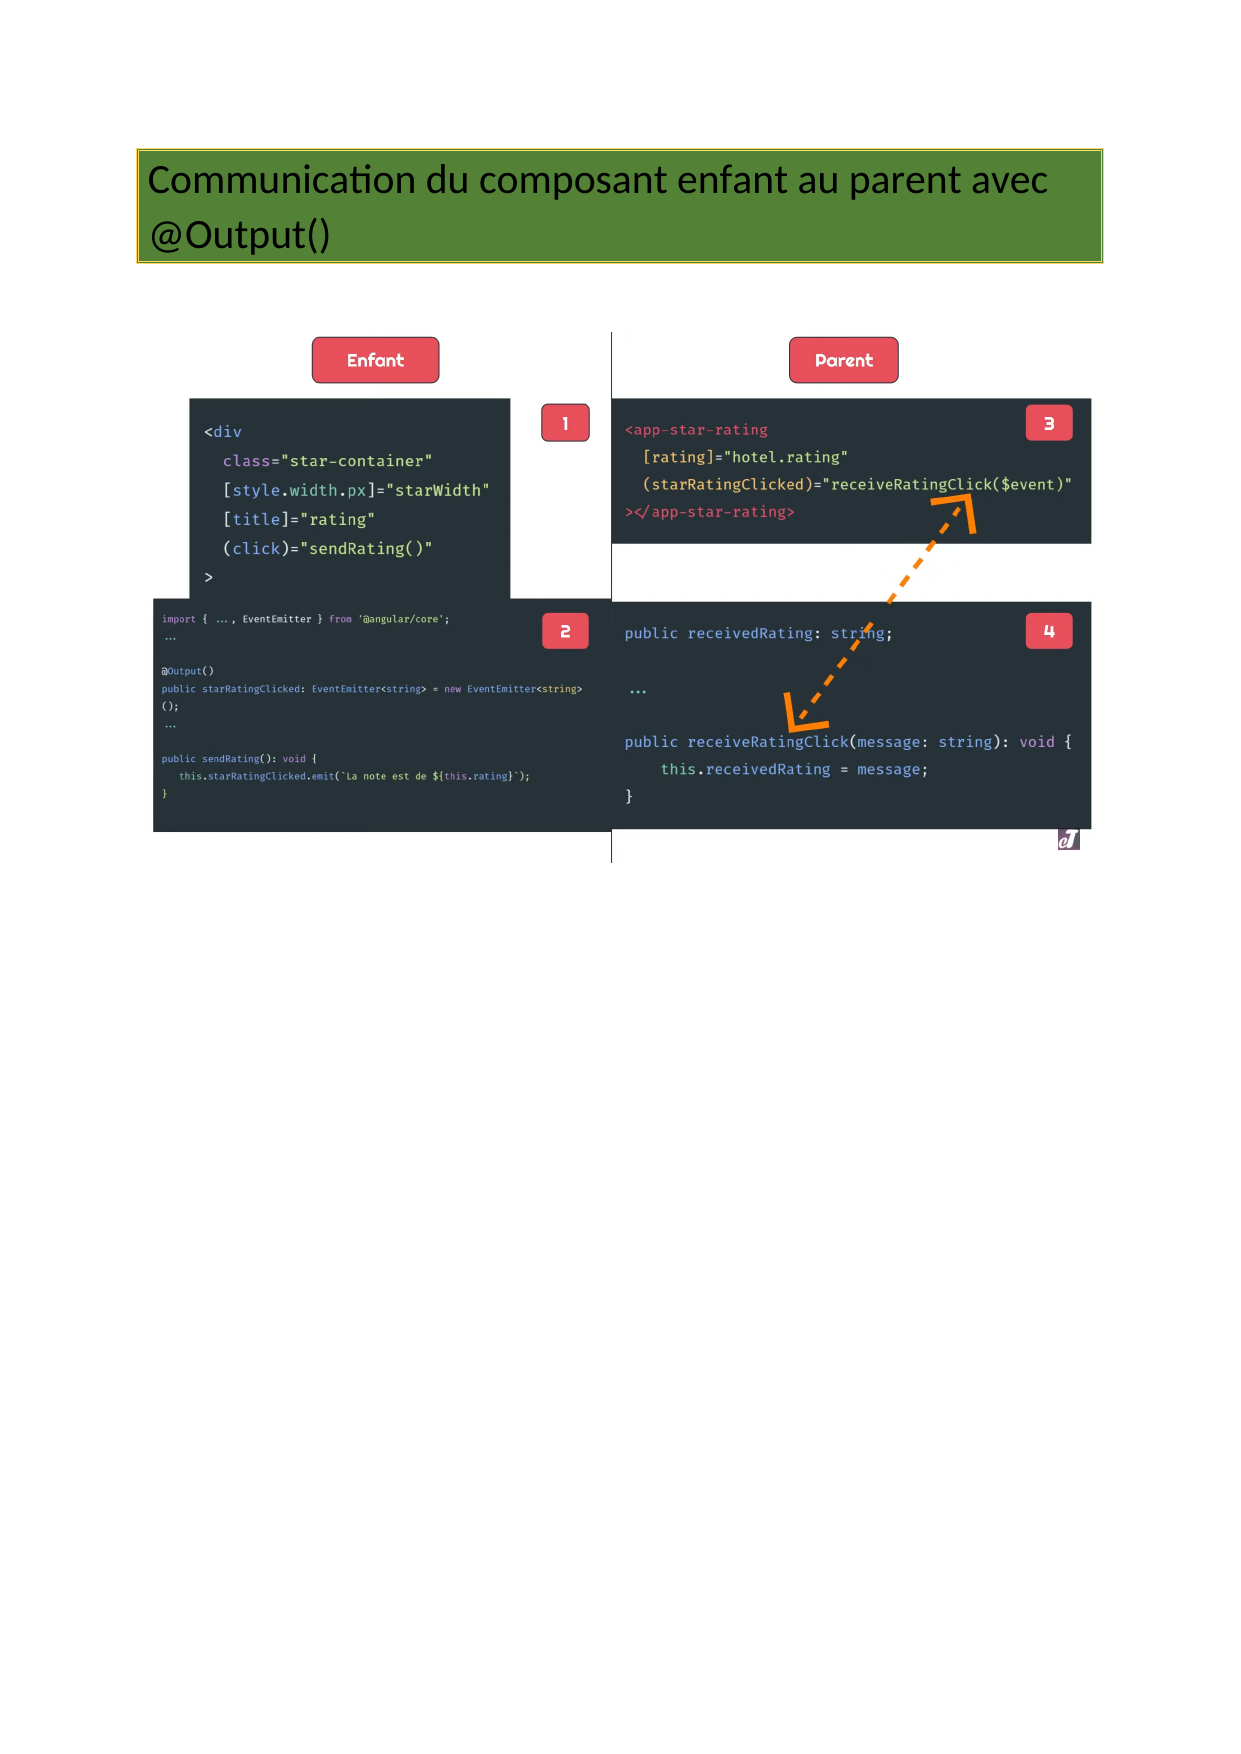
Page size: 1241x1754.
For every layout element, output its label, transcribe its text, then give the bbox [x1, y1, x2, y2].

text Communication du composant enfant au parent avec @Output() [139, 151, 1101, 261]
picture [147, 331, 1093, 863]
